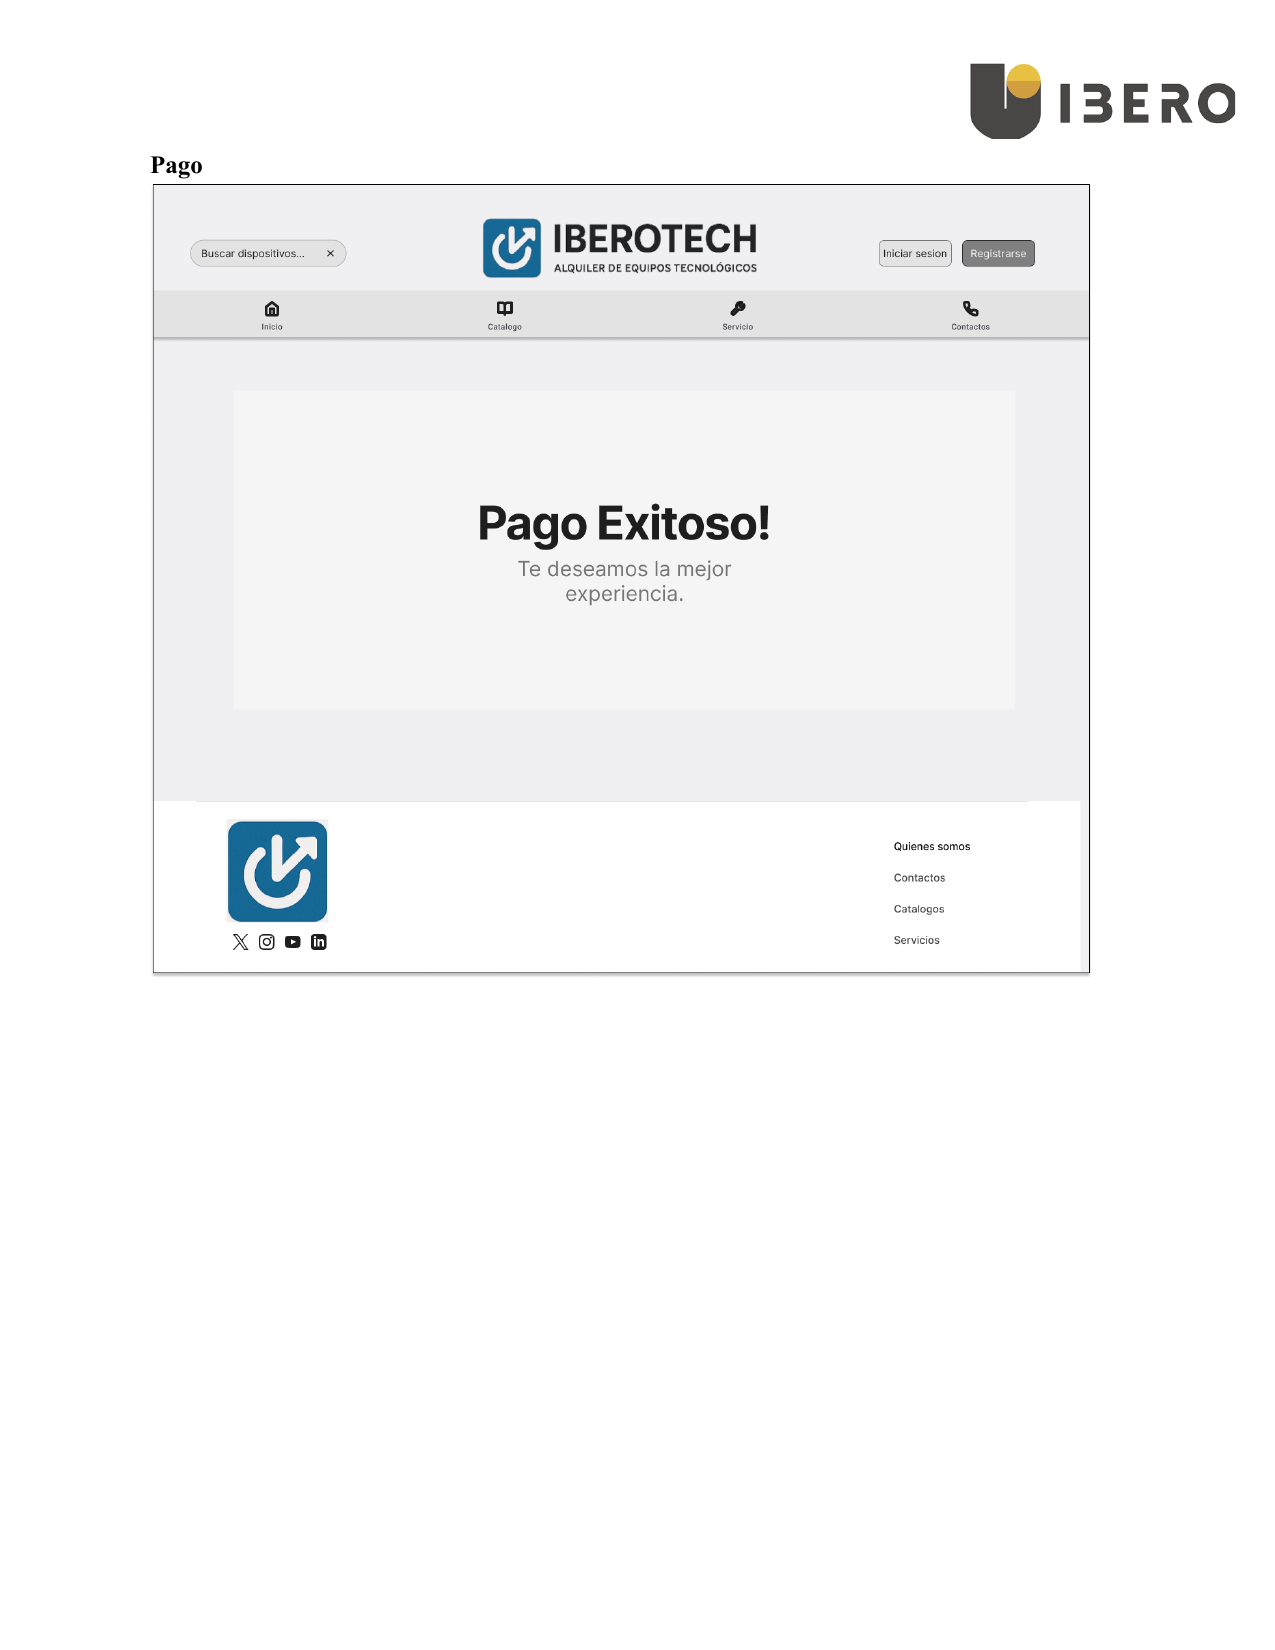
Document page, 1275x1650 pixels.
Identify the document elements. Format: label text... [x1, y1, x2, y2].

picture [150, 184, 1092, 978]
text Pago [150, 150, 1125, 179]
picture [970, 63, 1236, 139]
